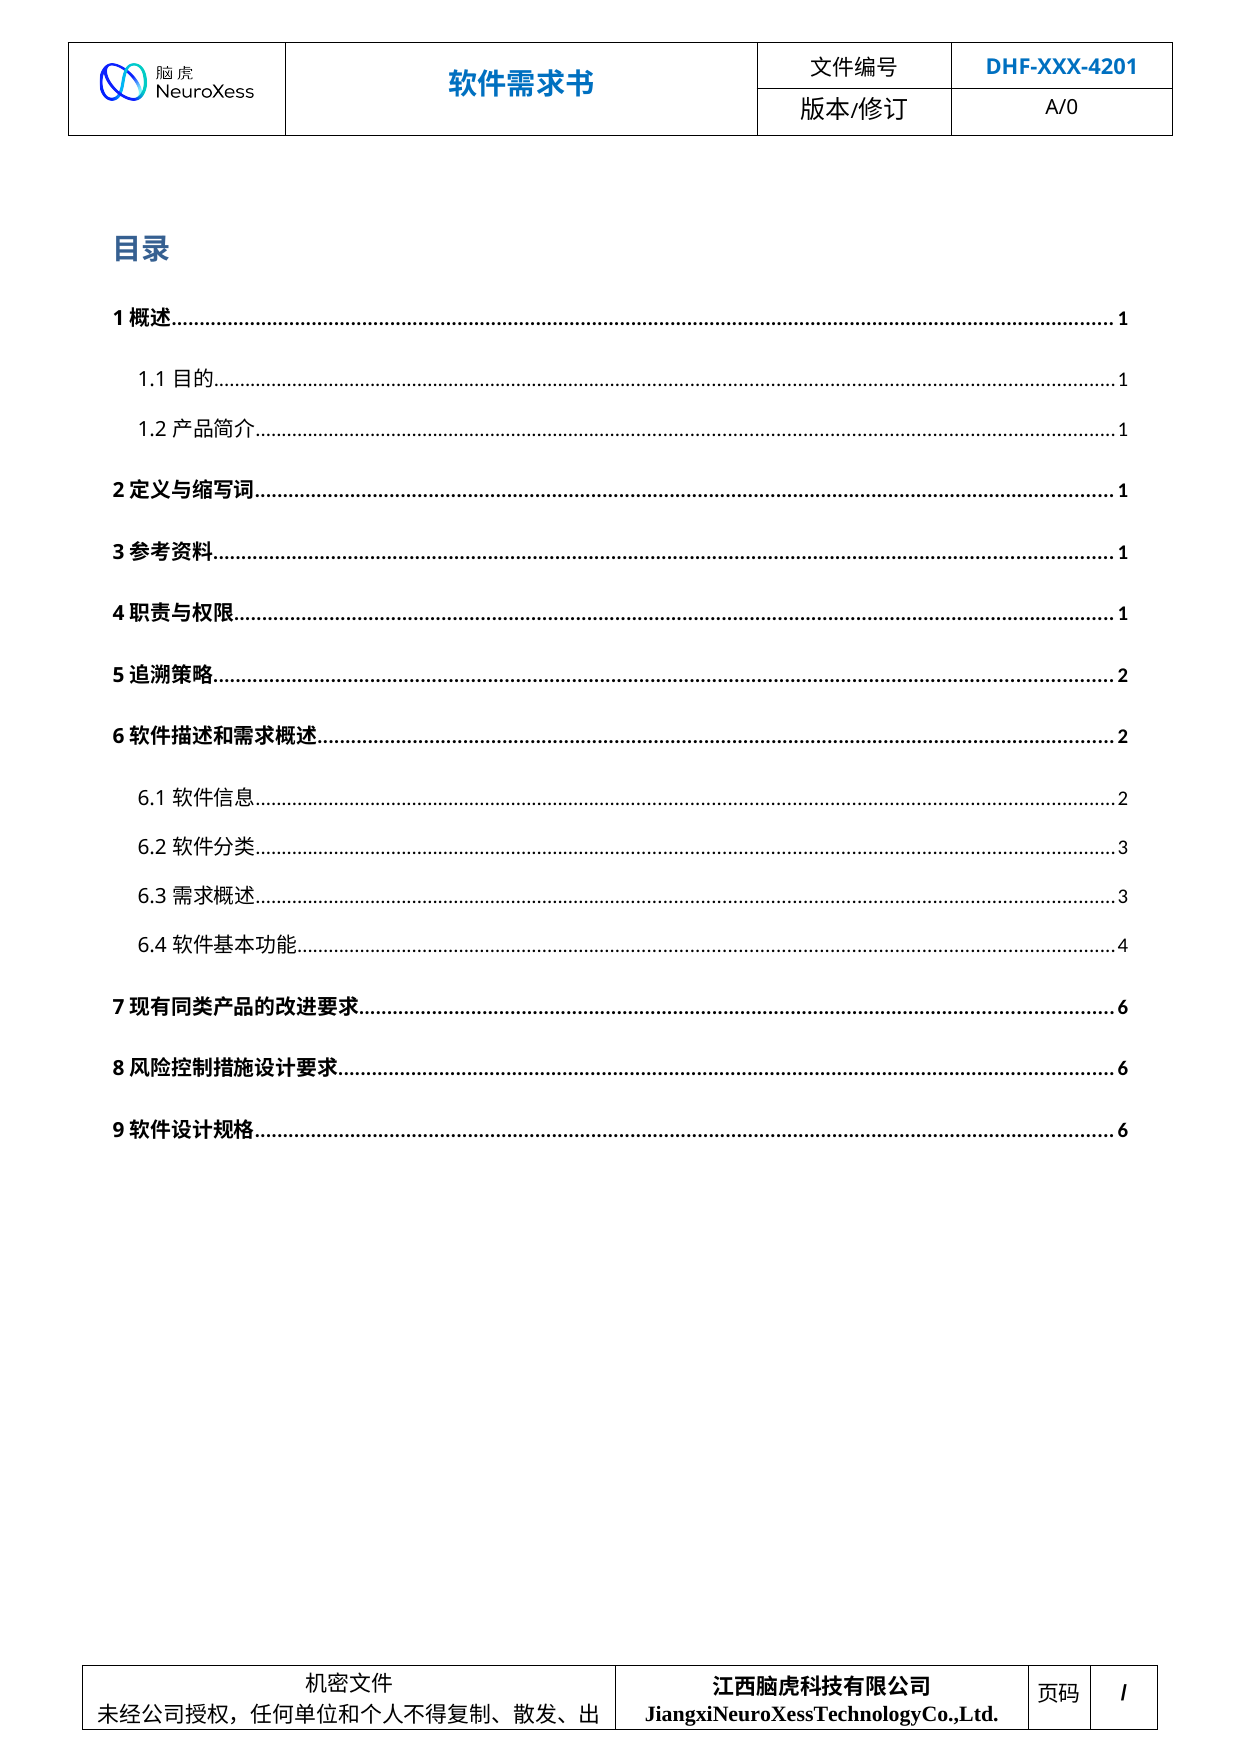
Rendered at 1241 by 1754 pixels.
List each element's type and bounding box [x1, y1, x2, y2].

picture [99, 63, 254, 101]
